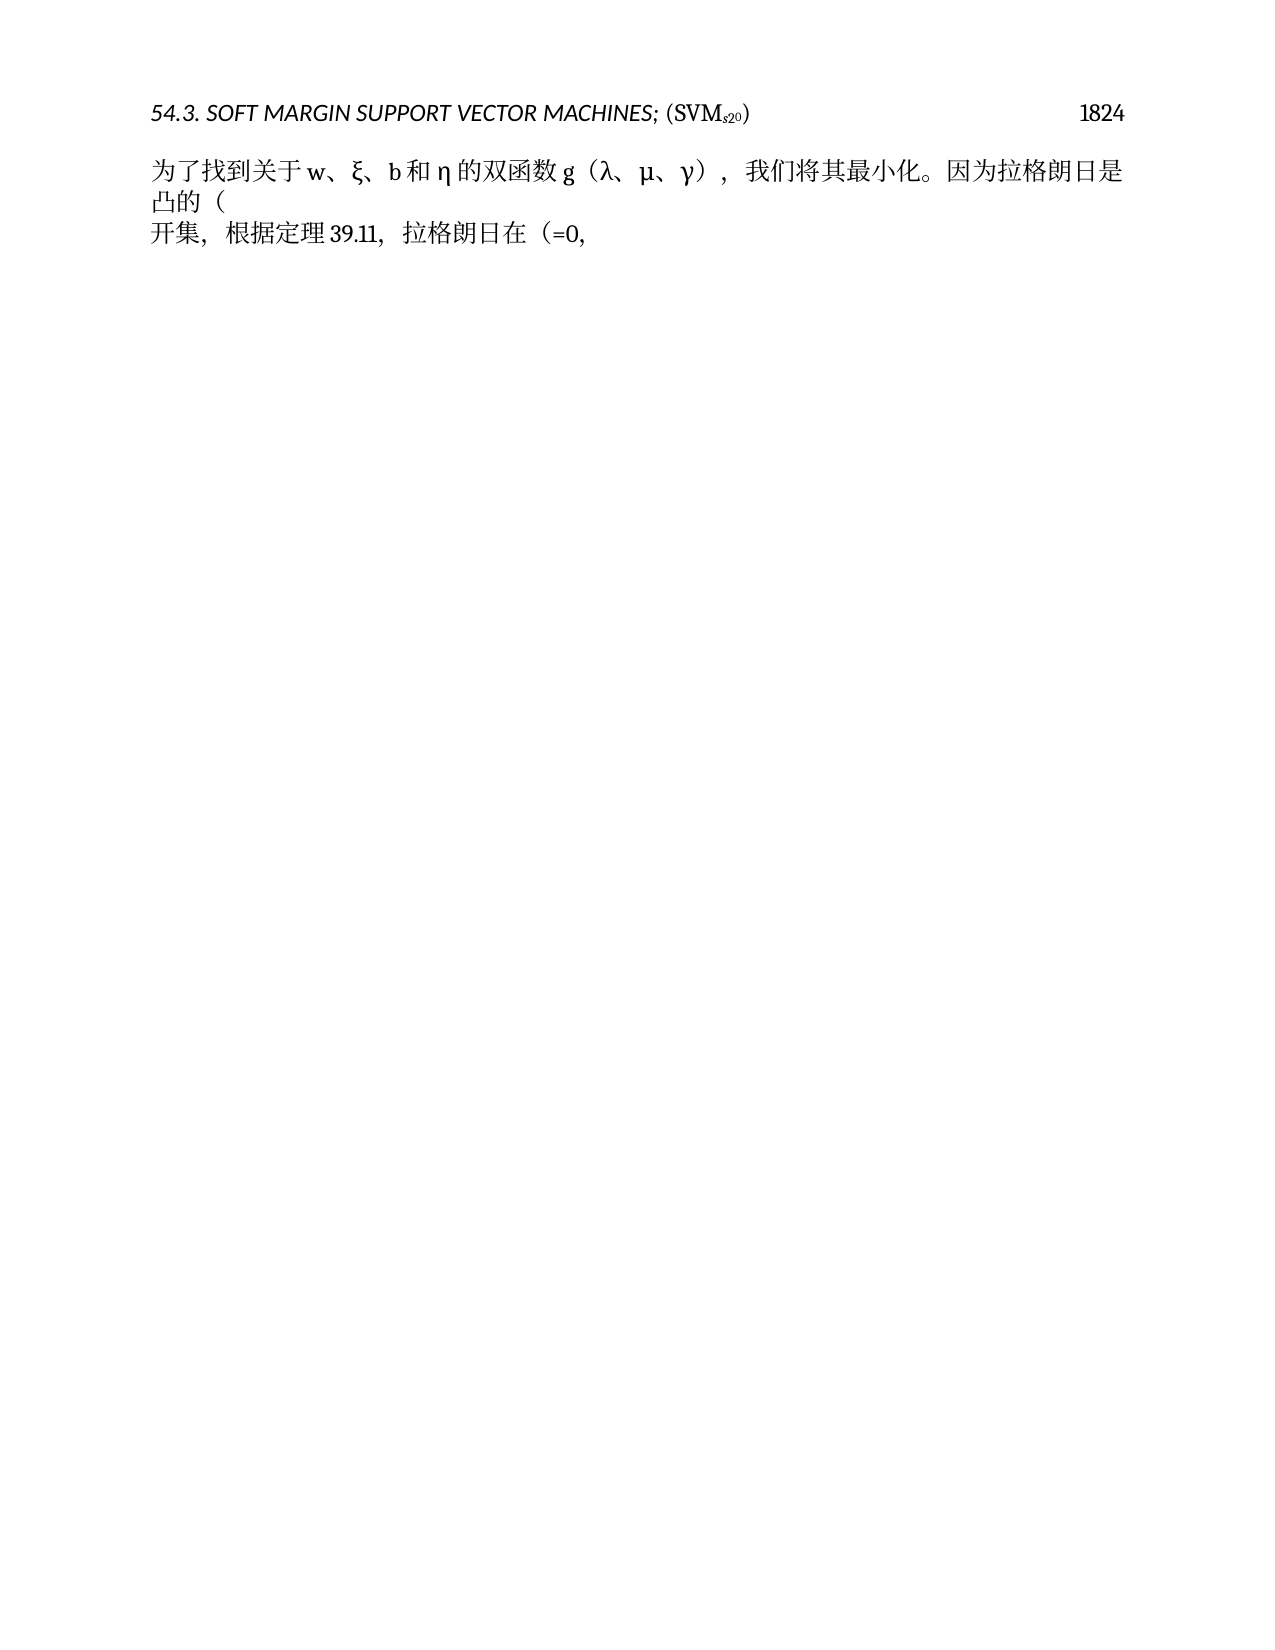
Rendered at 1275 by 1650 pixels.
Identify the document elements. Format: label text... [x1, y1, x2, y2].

text 开集，根据定理39.11，拉格朗日在（=0， [150, 220, 1125, 249]
text 为了找到关于w、ξ、b和η的双函数g（λ、μ、γ），我们将其最小化。因为拉格朗日是凸的（ [151, 158, 1125, 217]
